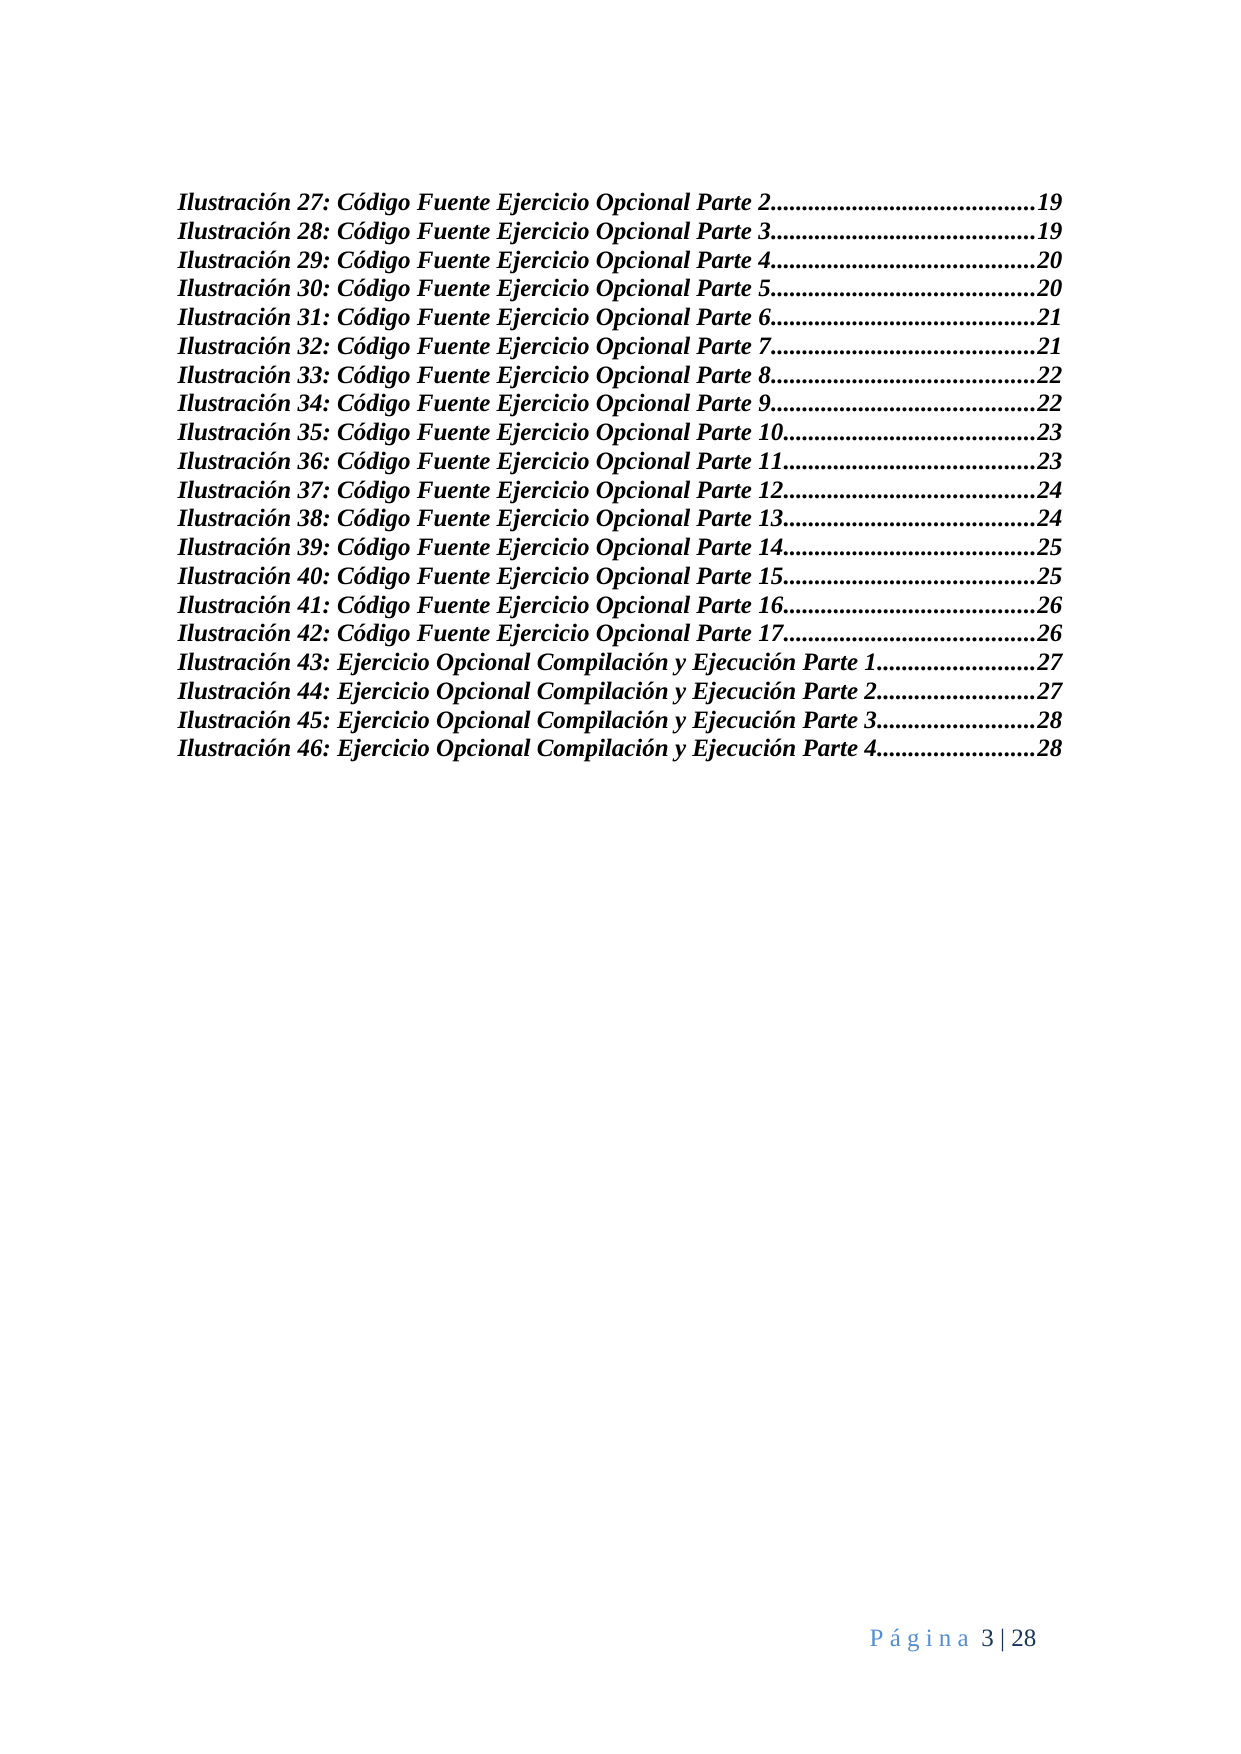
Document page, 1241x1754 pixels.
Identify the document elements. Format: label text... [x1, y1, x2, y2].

text Ilustración 33: Código Fuente Ejercicio Opcional Parte 8 22 [177, 360, 1063, 388]
text Ilustración 43: Ejercicio Opcional Compilación y Ejecución Parte 1 27 [177, 647, 1063, 676]
text Ilustración 36: Código Fuente Ejercicio Opcional Parte 11 23 [177, 446, 1063, 475]
text Ilustración 28: Código Fuente Ejercicio Opcional Parte 3 19 [177, 216, 1063, 245]
text Ilustración 44: Ejercicio Opcional Compilación y Ejecución Parte 2 27 [177, 676, 1063, 705]
text Ilustración 45: Ejercicio Opcional Compilación y Ejecución Parte 3 28 [177, 705, 1063, 733]
text Ilustración 27: Código Fuente Ejercicio Opcional Parte 2 19 [177, 187, 1063, 216]
text Ilustración 41: Código Fuente Ejercicio Opcional Parte 16 26 [177, 590, 1063, 618]
text Ilustración 38: Código Fuente Ejercicio Opcional Parte 13 24 [177, 503, 1063, 532]
text Ilustración 32: Código Fuente Ejercicio Opcional Parte 7 21 [177, 331, 1063, 360]
text Ilustración 40: Código Fuente Ejercicio Opcional Parte 15 25 [177, 561, 1063, 590]
text Ilustración 37: Código Fuente Ejercicio Opcional Parte 12 24 [177, 475, 1063, 503]
text Ilustración 34: Código Fuente Ejercicio Opcional Parte 9 22 [177, 388, 1063, 417]
text Ilustración 29: Código Fuente Ejercicio Opcional Parte 4 20 [177, 245, 1063, 273]
text Ilustración 39: Código Fuente Ejercicio Opcional Parte 14 25 [177, 532, 1063, 561]
text Ilustración 46: Ejercicio Opcional Compilación y Ejecución Parte 4 28 [177, 733, 1063, 762]
text Ilustración 35: Código Fuente Ejercicio Opcional Parte 10 23 [177, 417, 1063, 446]
text Ilustración 30: Código Fuente Ejercicio Opcional Parte 5 20 [177, 273, 1063, 302]
text Ilustración 42: Código Fuente Ejercicio Opcional Parte 17 26 [177, 618, 1063, 647]
text Ilustración 31: Código Fuente Ejercicio Opcional Parte 6 21 [177, 302, 1063, 331]
